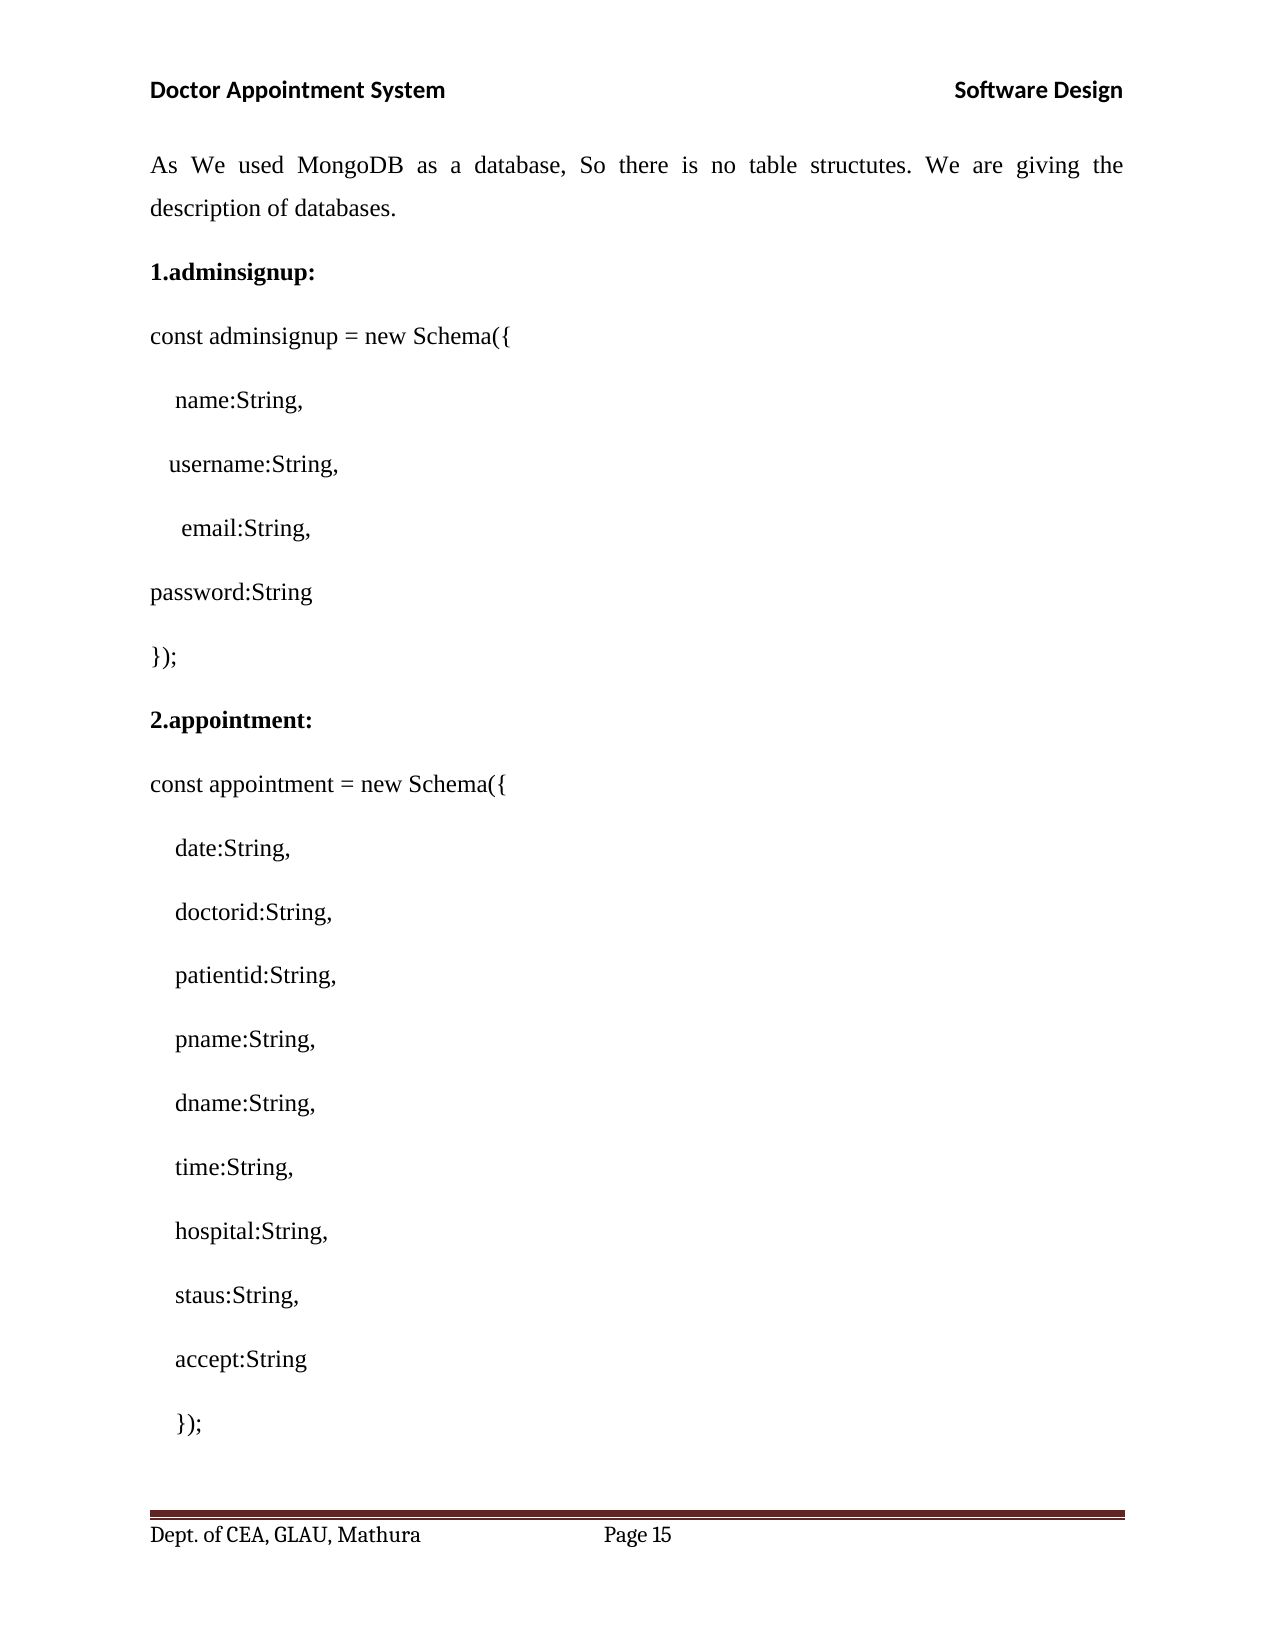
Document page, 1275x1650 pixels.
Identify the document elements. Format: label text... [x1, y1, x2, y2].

text As We used MongoDB as a database, So there is no table structutes. We are giving the description of databases. [150, 150, 1125, 222]
text patientid:String, [150, 961, 1125, 989]
text name:String, [150, 385, 1125, 414]
text hospital:String, [150, 1216, 1125, 1245]
text time:String, [150, 1152, 1125, 1181]
text }); [150, 1408, 1125, 1437]
text 1.adminsignup: [150, 257, 1125, 286]
text dname:String, [150, 1088, 1125, 1117]
text accept:String [150, 1344, 1125, 1373]
text username:String, [150, 449, 1125, 478]
text const appointment = new Schema({ [150, 769, 1125, 797]
text password:String [150, 577, 1125, 606]
text doctorid:String, [150, 897, 1125, 925]
text staus:String, [150, 1280, 1125, 1309]
text pname:String, [150, 1024, 1125, 1053]
text date:String, [150, 833, 1125, 861]
text }); [150, 641, 1125, 669]
text const adminsignup = new Schema({ [150, 321, 1125, 350]
text 2.appointment: [150, 705, 1125, 733]
text email:String, [150, 513, 1125, 542]
